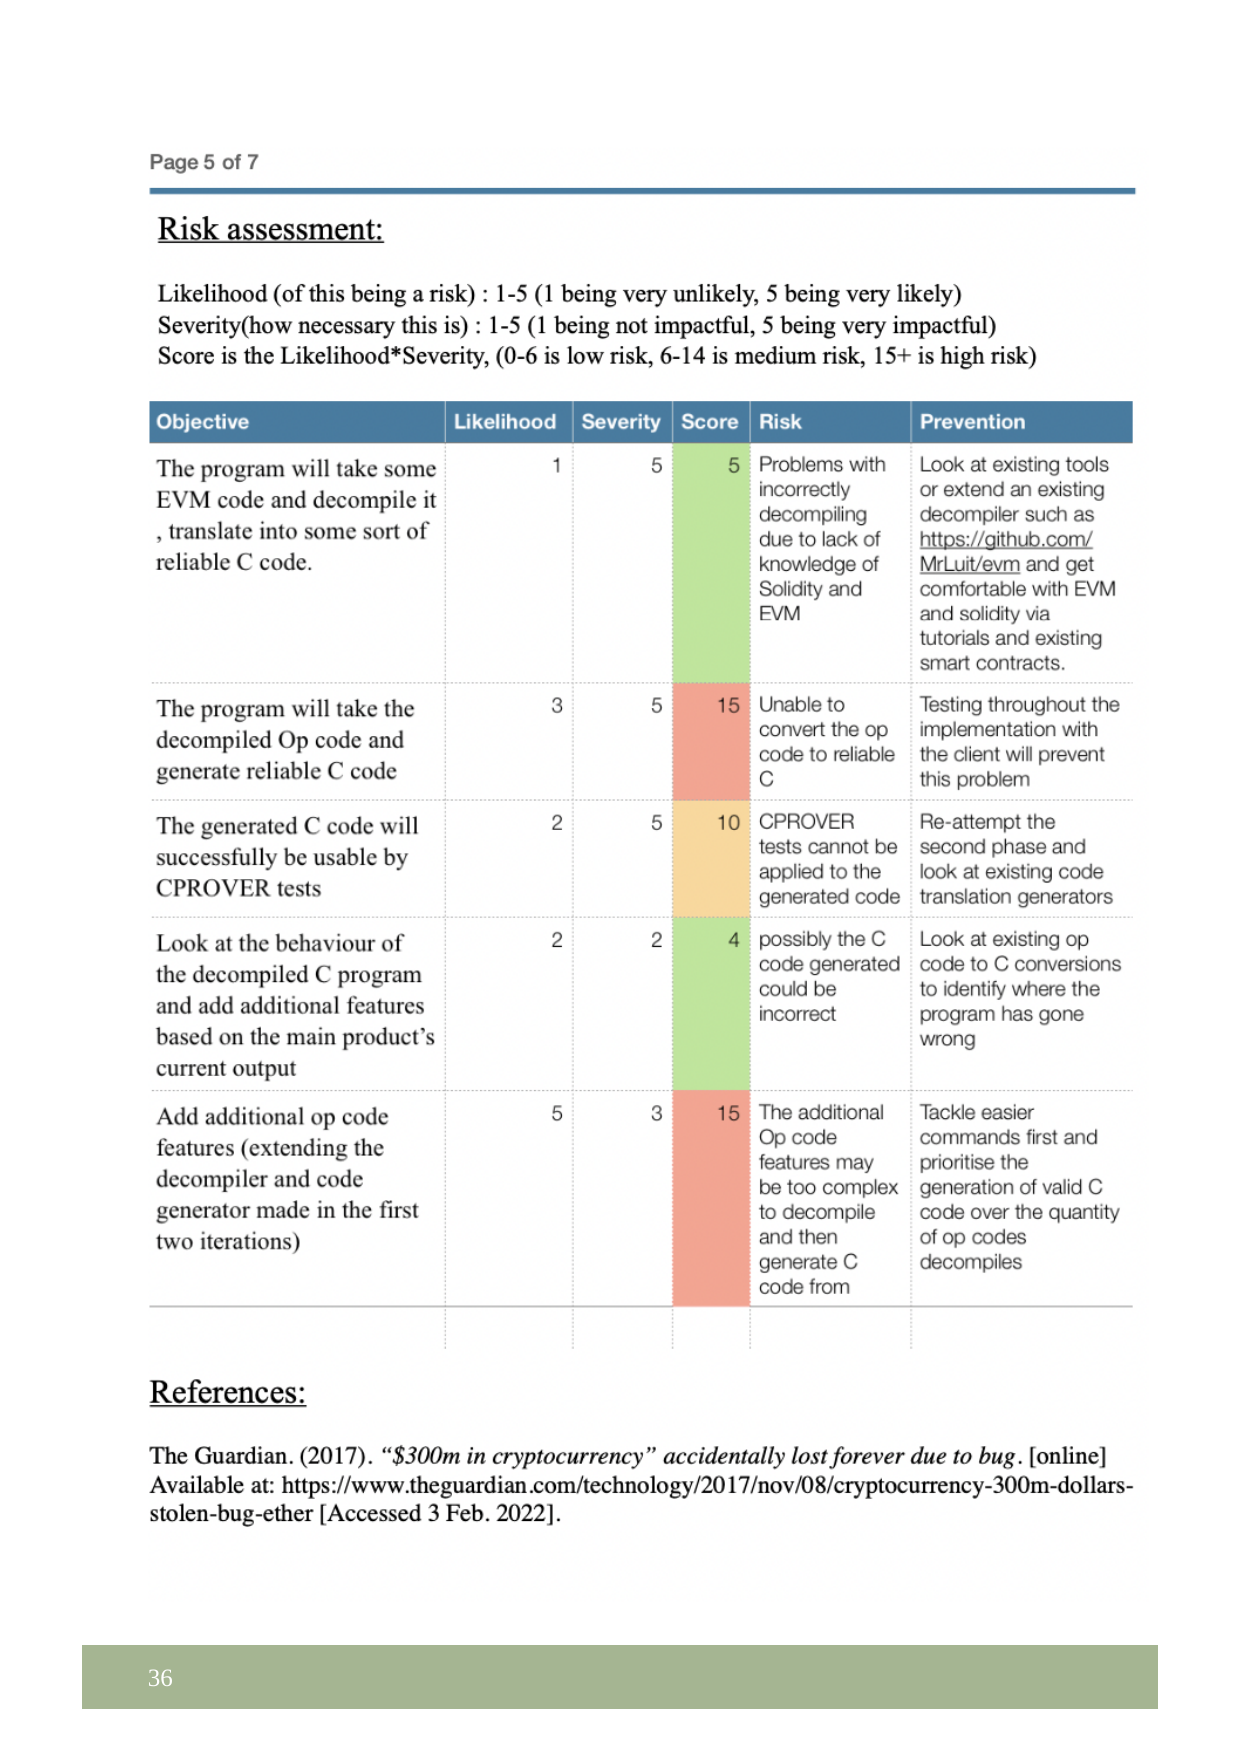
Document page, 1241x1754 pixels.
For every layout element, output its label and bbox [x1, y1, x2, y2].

picture [147, 147, 1150, 1602]
